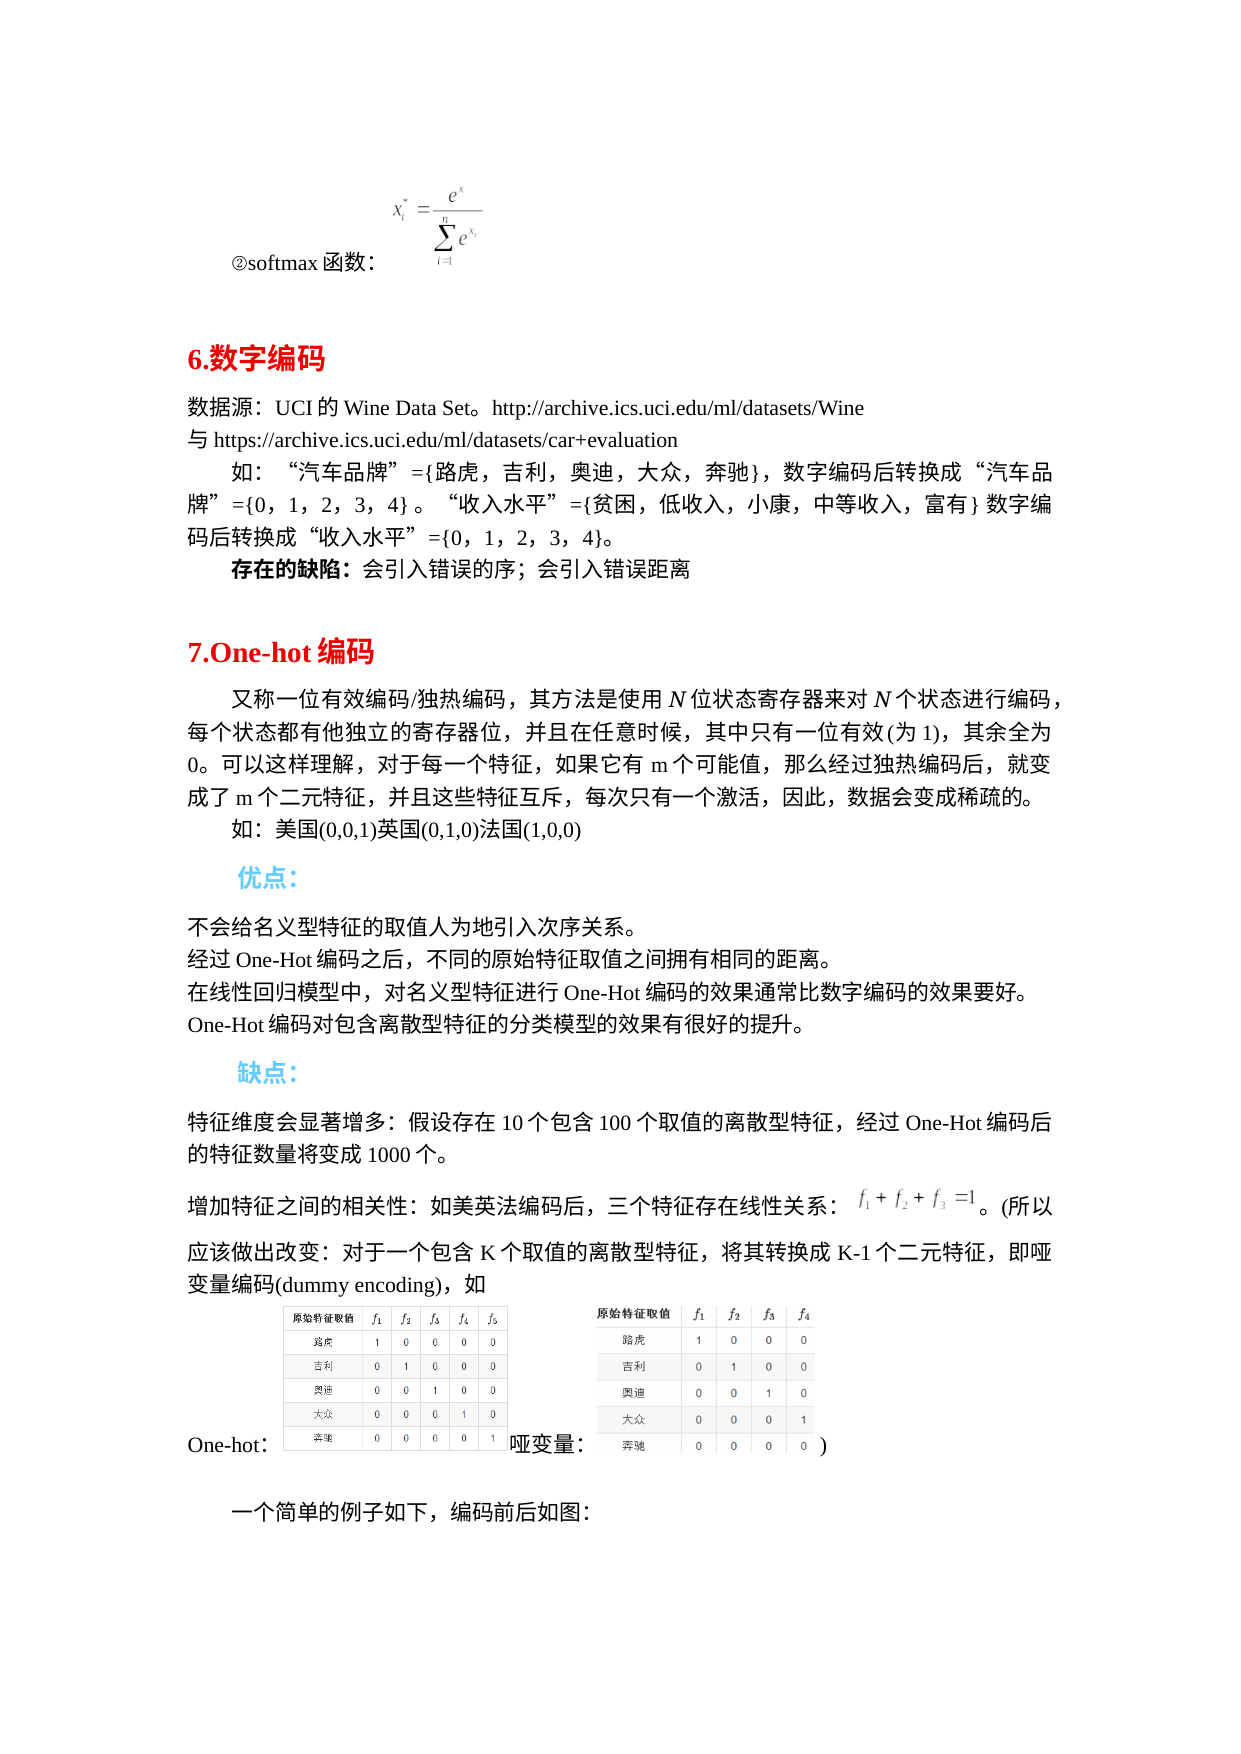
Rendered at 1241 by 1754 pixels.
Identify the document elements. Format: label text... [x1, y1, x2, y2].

text ②softmax函数： [187, 162, 1053, 292]
text 缺点： [187, 1039, 1053, 1104]
text 优点： [187, 844, 1053, 909]
text 数据源：UCI的Wine Data Set。http://archive.ics.uci.edu/ml/datasets/Wine [187, 389, 1053, 422]
picture [596, 1306, 815, 1453]
text 一个简单的例子如下，编码前后如图： [187, 1494, 1053, 1527]
text 在线性回归模型中，对名义型特征进行One-Hot编码的效果通常比数字编码的效果要好。 [187, 974, 1053, 1007]
picture [281, 1302, 510, 1453]
text 如：美国(0,0,1)英国(0,1,0)法国(1,0,0) [187, 812, 1053, 844]
text 存在的缺陷：会引入错误的序；会引入错误距离 [187, 552, 1053, 617]
text 与https://archive.ics.uci.edu/ml/datasets/car+evaluation [187, 422, 1053, 454]
text 如：“汽车品牌”={路虎，吉利，奥迪，大众，奔驰}，数字编码后转换成“汽车品牌”={0，1，2，3，4} 。“收入水平”={贫困，低收入，小康，中等收入，富有} 数字编码后转换成“收入水平”={0，1，2，3，4}。 [187, 454, 1053, 552]
text 不会给名义型特征的取值人为地引入次序关系。 经过One-Hot编码之后，不同的原始特征取值之间拥有相同的距离。 [187, 909, 1053, 974]
text One-Hot编码对包含离散型特征的分类模型的效果有很好的提升。 [187, 1007, 1053, 1039]
text 6.数字编码 [187, 324, 1053, 389]
text 又称一位有效编码/独热编码，其方法是使用N位状态寄存器来对N个状态进行编码，每个状态都有他独立的寄存器位，并且在任意时候，其中只有一位有效(为1)，其余全为0。可以这样理解，对于每一个特征，如果它有m个可能值，那么经过独热编码后，就变成了m个二元特征，并且这些特征互斥，每次只有一个激活，因此，数据会变成稀疏的。 [187, 682, 1053, 812]
text 特征维度会显著增多：假设存在10个包含100个取值的离散型特征，经过One-Hot编码后的特征数量将变成1000个。 [187, 1104, 1053, 1169]
text 7.One-hot编码 [187, 617, 1053, 682]
text 增加特征之间的相关性：如美英法编码后，三个特征存在线性关系：。(所以应该做出改变：对于一个包含K个取值的离散型特征，将其转换成K-1个二元特征，即哑变量编码(dummy encoding)，如 [187, 1169, 1053, 1299]
